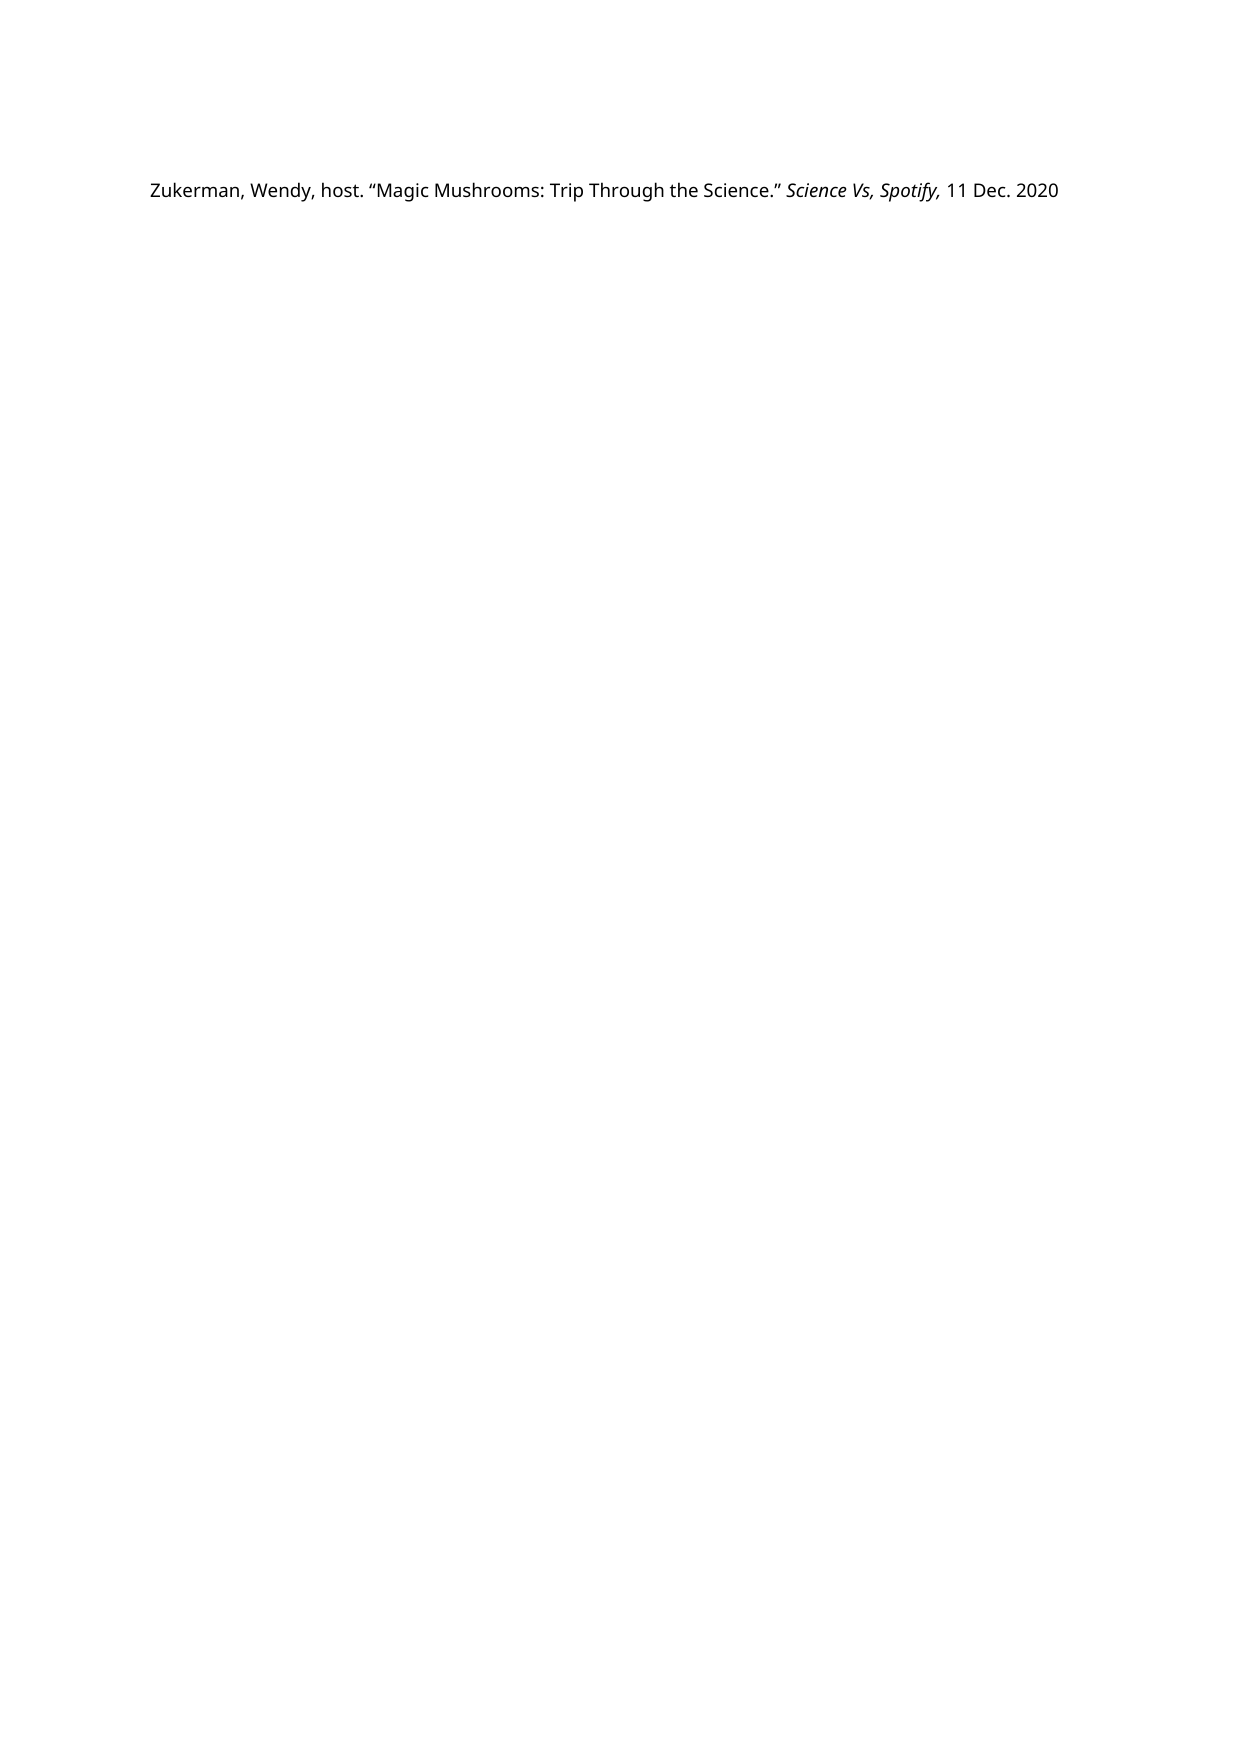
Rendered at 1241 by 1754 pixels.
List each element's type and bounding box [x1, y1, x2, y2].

text [150, 150, 1090, 312]
